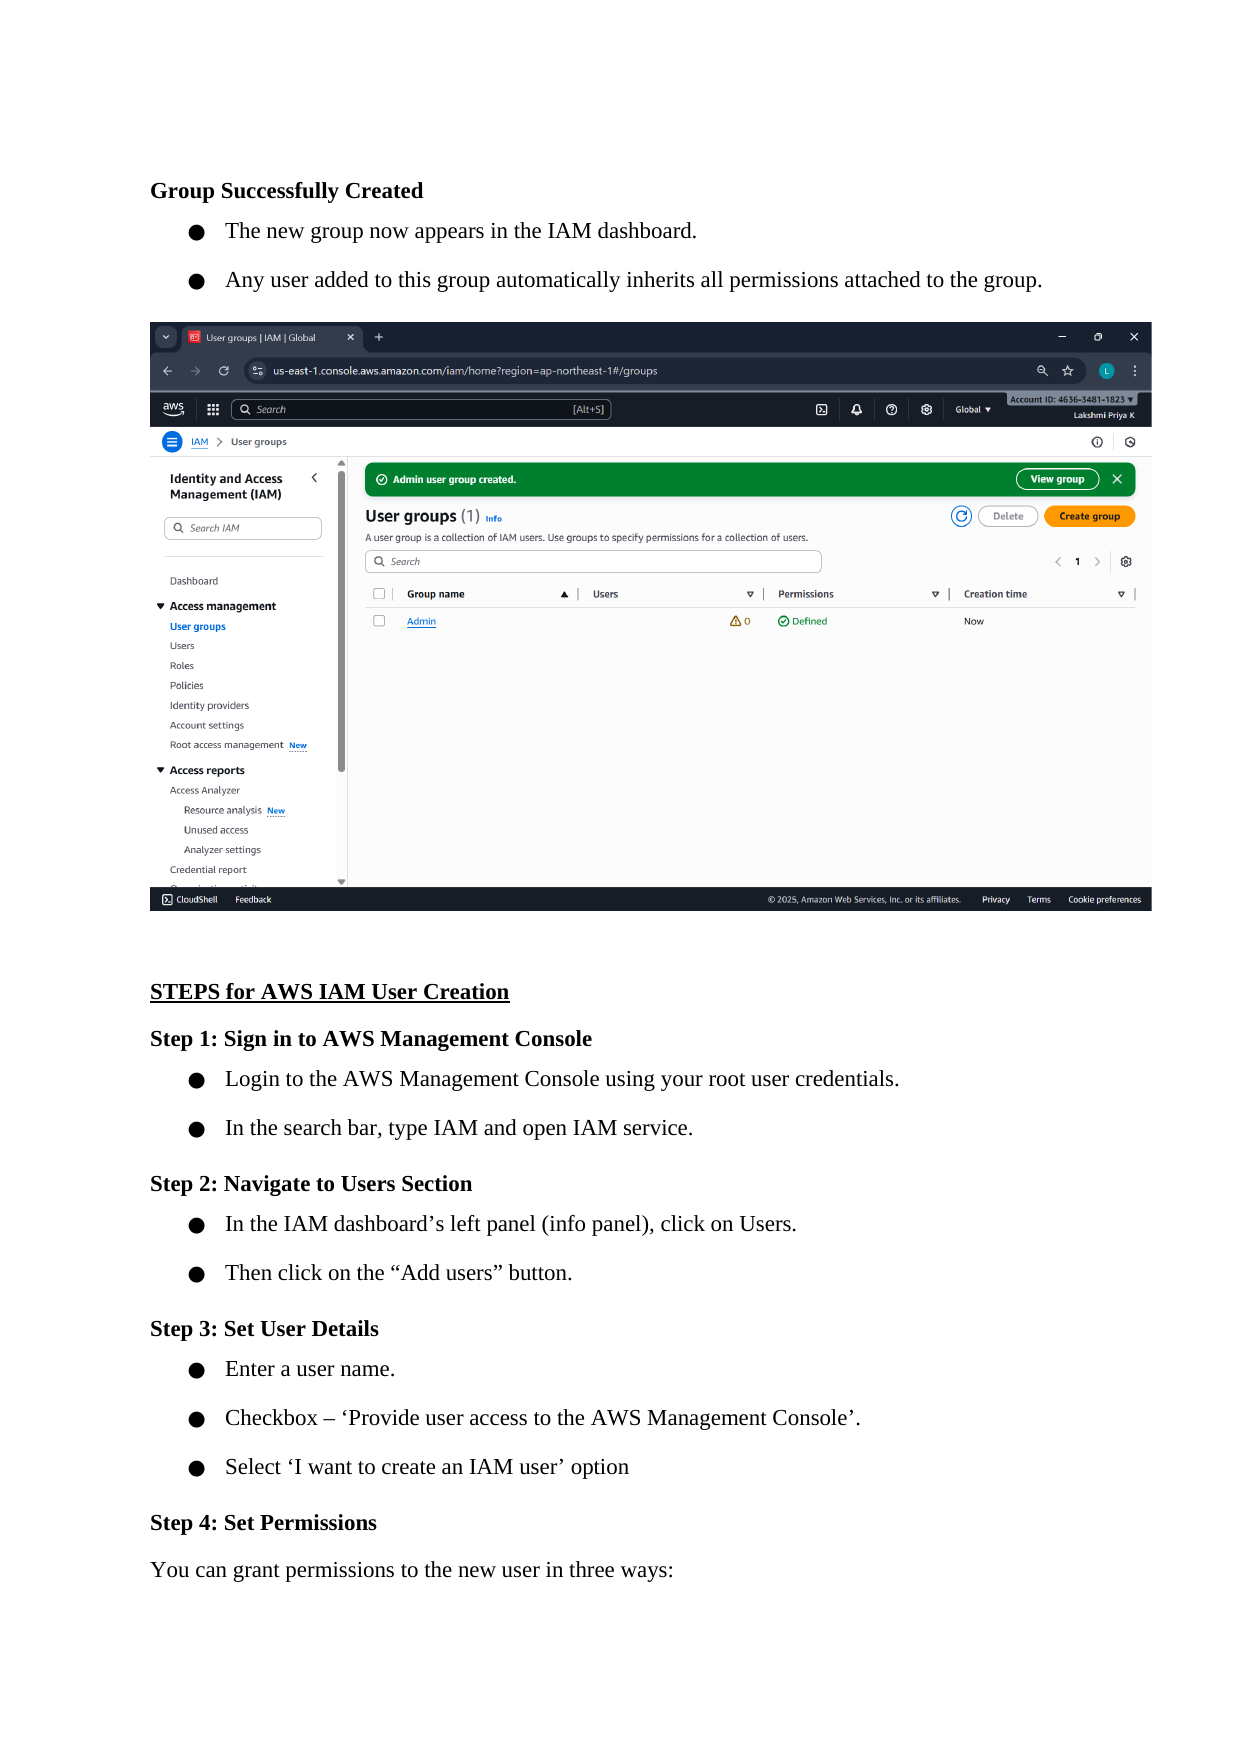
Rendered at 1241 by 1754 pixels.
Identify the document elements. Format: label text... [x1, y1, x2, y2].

list In the search bar, type IAM and open IAM service. [187, 1104, 1117, 1147]
text Step 4: Set Permissions [150, 1509, 1117, 1536]
text Group Successfully Created [150, 177, 1117, 203]
list Login to the AWS Management Console using your root user credentials. [187, 1055, 1117, 1098]
text STEPS for AWS IAM User Creation [150, 978, 1117, 1005]
list The new group now appears in the IAM dashboard. [187, 207, 1117, 250]
list Select ‘I want to create an IAM user’ option [187, 1443, 1117, 1486]
list Checkbox – ‘Provide user access to the AWS Management Console’. [187, 1394, 1117, 1437]
picture [150, 322, 1152, 911]
text You can grant permissions to the new user in three ways: [150, 1556, 1117, 1582]
text Step 2: Navigate to Users Section [150, 1170, 1117, 1197]
list Any user added to this group automatically inherits all permissions attached to the group. [187, 256, 1117, 299]
list Then click on the “Add users” button. [187, 1249, 1117, 1292]
text Step 3: Set User Details [150, 1315, 1117, 1342]
text Step 1: Sign in to AWS Management Console [150, 1025, 1117, 1052]
list In the IAM dashboard’s left panel (info panel), click on Users. [187, 1200, 1117, 1243]
list Enter a user name. [187, 1345, 1117, 1388]
